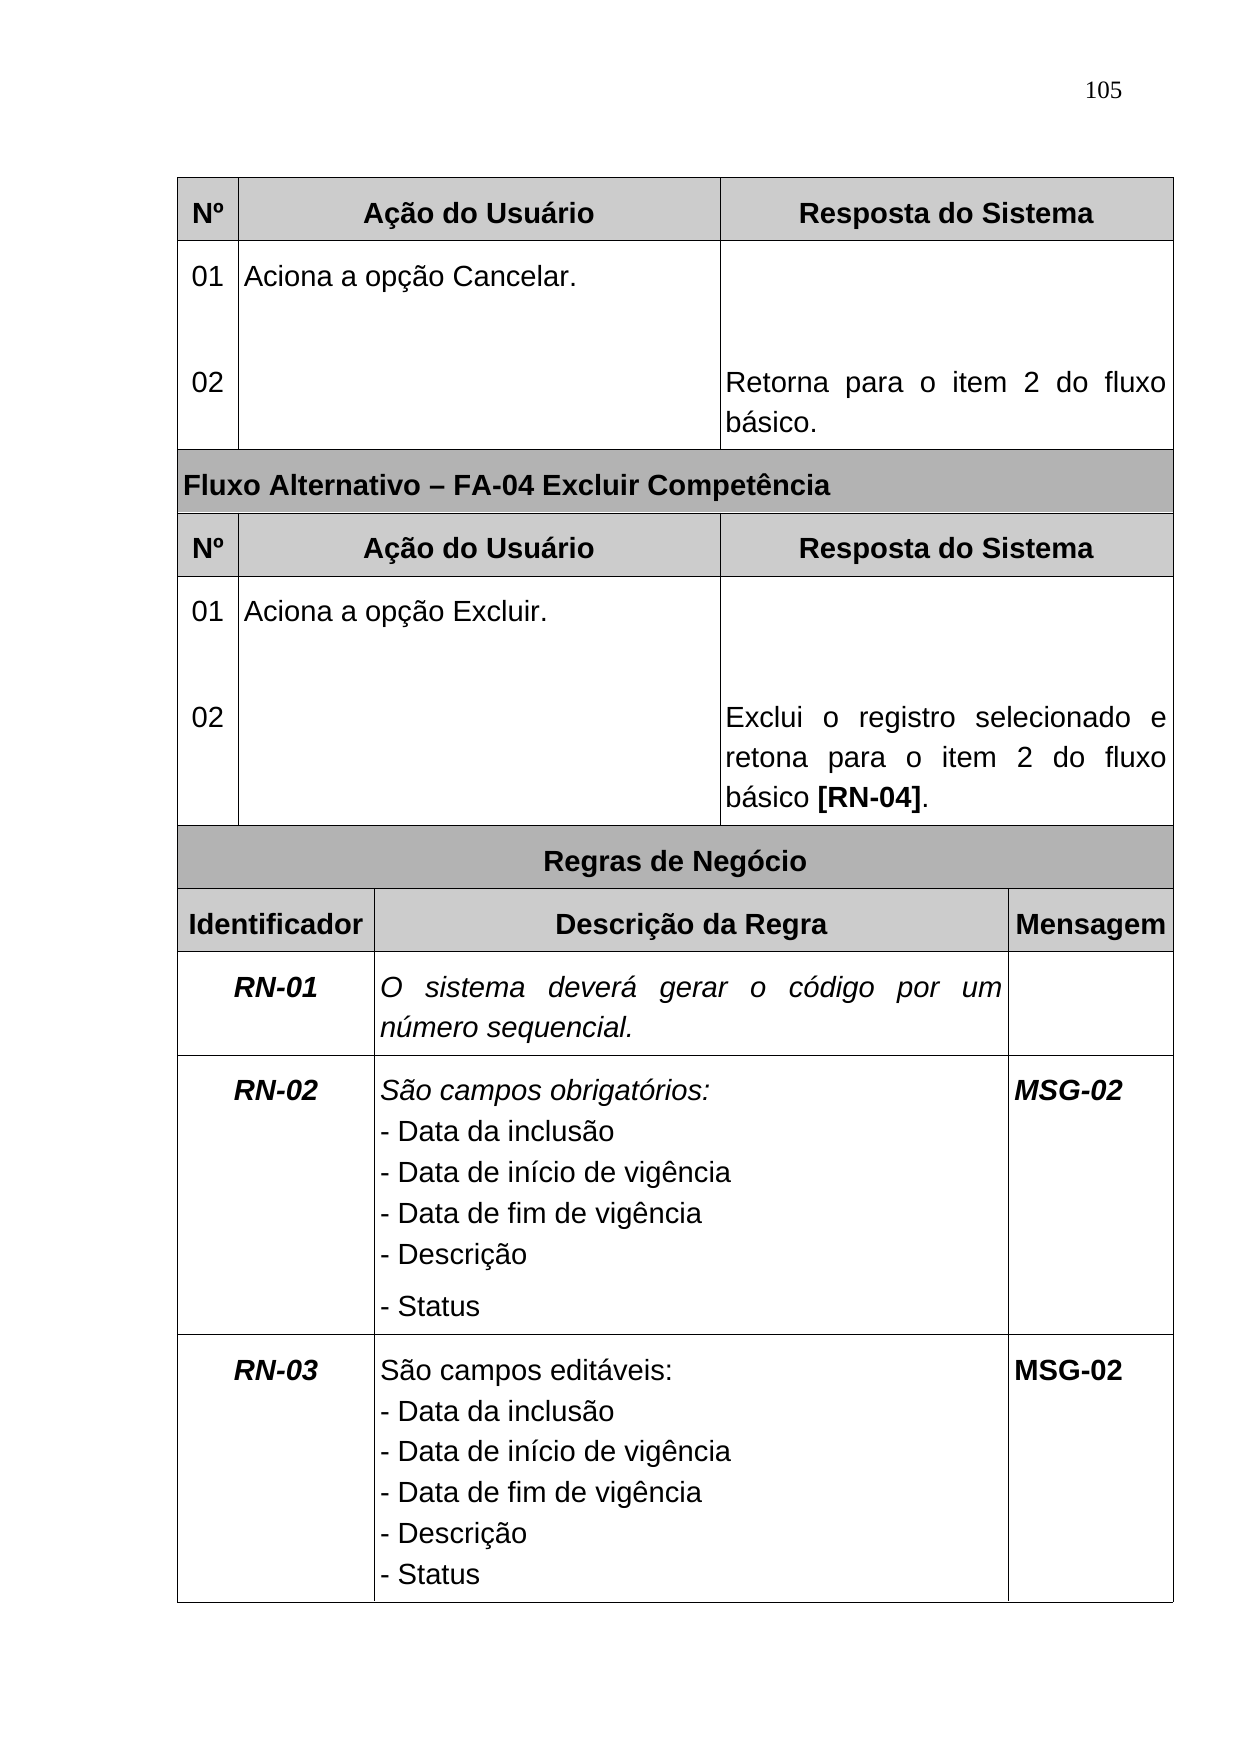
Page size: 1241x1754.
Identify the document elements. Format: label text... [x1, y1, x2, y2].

table_cell São campos editáveis: - Data da inclusão - Data de início de vigência - Data de fim de vigência - Descrição - Status [375, 1335, 1008, 1601]
table_cell 01 02 [178, 577, 238, 825]
table_cell Ação do Usuário [239, 514, 720, 576]
table_cell Resposta do Sistema [721, 178, 1173, 240]
table_cell MSG-02 [1009, 1056, 1173, 1334]
table_cell RN-01 [178, 952, 374, 1055]
table_cell Mensagem [1009, 889, 1173, 951]
table_cell [1009, 952, 1173, 1055]
table_cell Exclui o registro selecionado e retona para o item 2 do fluxo básico [RN-04]. [721, 577, 1173, 825]
table_cell MSG-02 [1009, 1335, 1173, 1601]
table_cell Aciona a opção Cancelar. [239, 241, 720, 449]
table_cell Ação do Usuário [239, 178, 720, 240]
table_cell Aciona a opção Excluir. [239, 577, 720, 825]
table_cell São campos obrigatórios: - Data da inclusão - Data de início de vigência - Data de fim de vigência - Descrição - Status [375, 1056, 1008, 1334]
table_cell 01 02 [178, 241, 238, 449]
table_cell Descrição da Regra [375, 889, 1008, 951]
table_cell Nº [178, 514, 238, 576]
table_cell Regras de Negócio [178, 826, 1173, 888]
table_cell Resposta do Sistema [721, 514, 1173, 576]
table_cell RN-02 [178, 1056, 374, 1334]
table_cell Nº [178, 178, 238, 240]
table_cell Identificador [178, 889, 374, 951]
table_cell O sistema deverá gerar o código por um número sequencial. [375, 952, 1008, 1055]
table_cell Retorna para o item 2 do fluxo básico. [721, 241, 1173, 449]
table_cell RN-03 [178, 1335, 374, 1601]
table_cell Fluxo Alternativo – FA-04 Excluir Competência [178, 450, 1173, 512]
